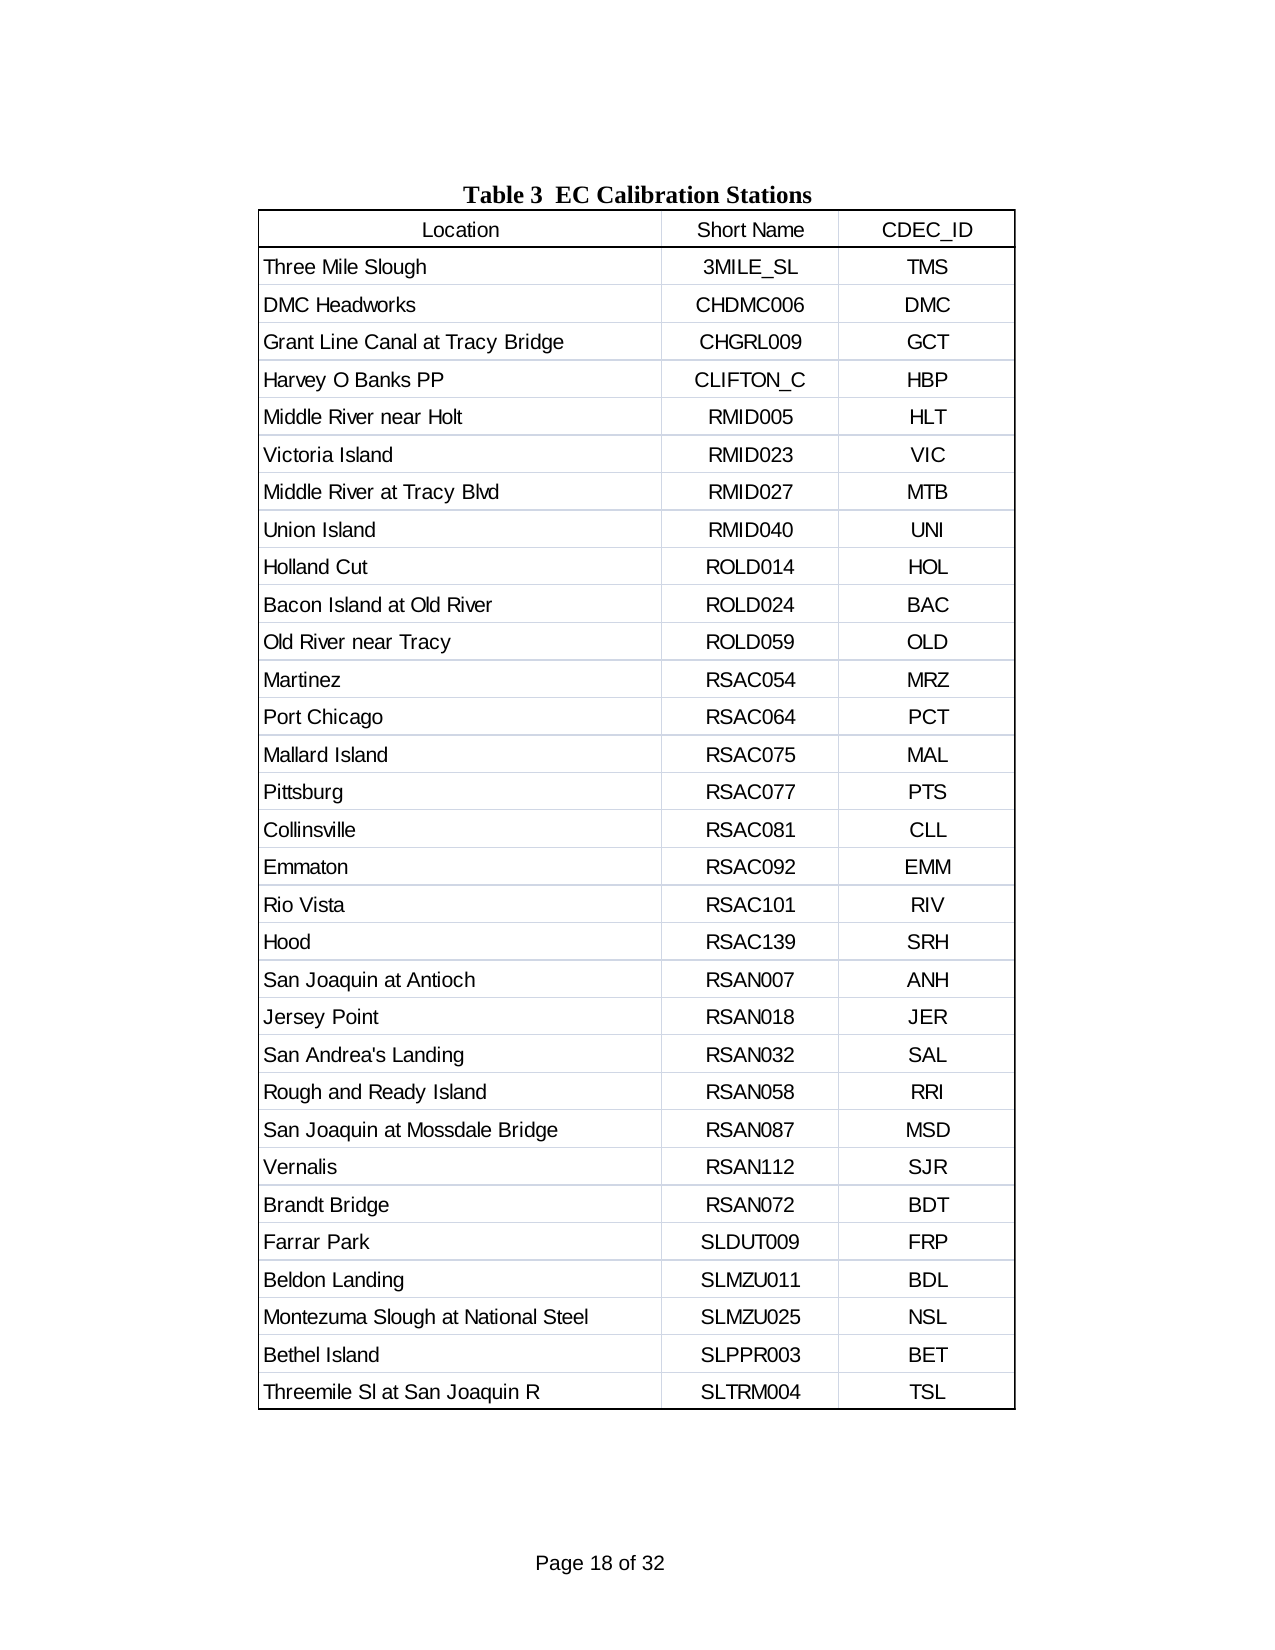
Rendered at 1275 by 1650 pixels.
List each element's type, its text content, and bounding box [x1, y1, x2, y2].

text Table 3 EC Calibration Stations [150, 181, 1125, 209]
